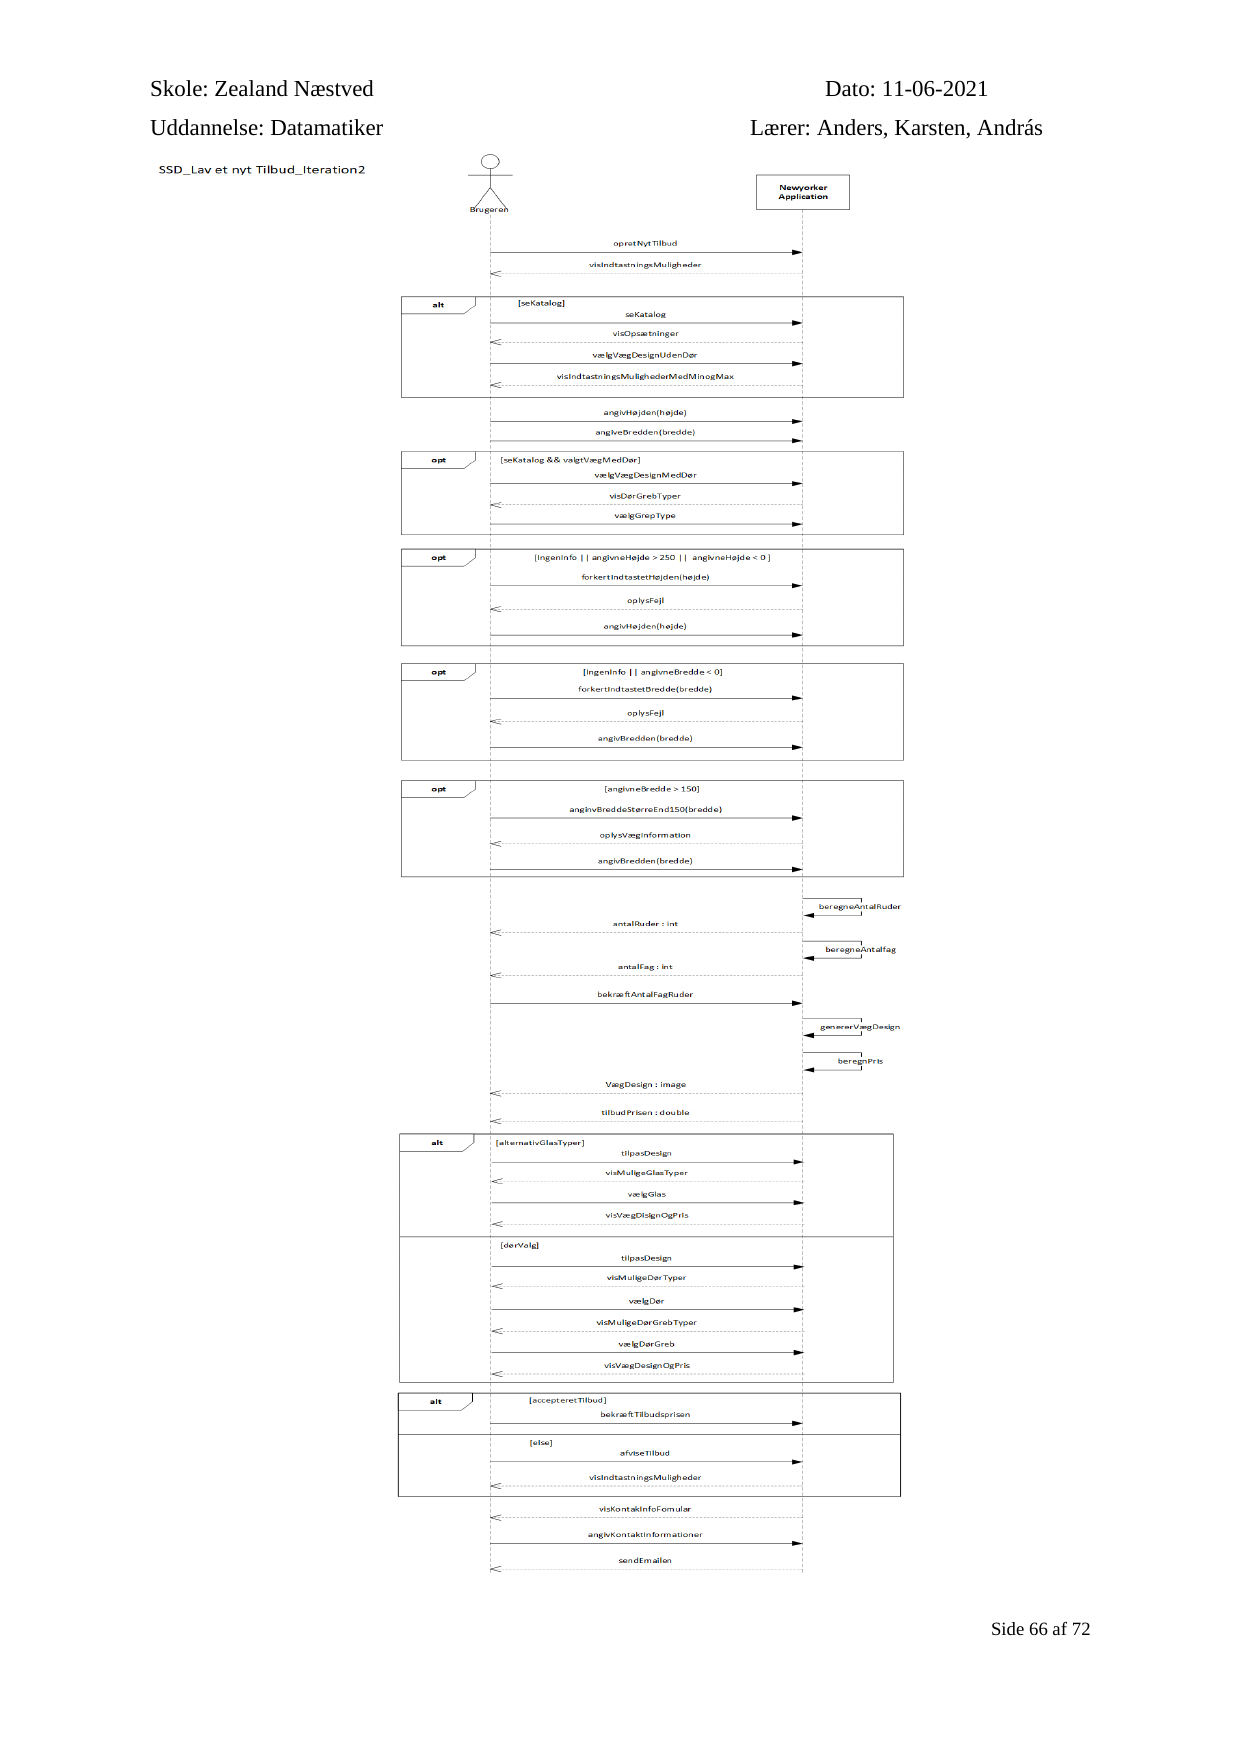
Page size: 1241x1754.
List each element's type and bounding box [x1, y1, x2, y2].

picture [150, 153, 907, 1575]
